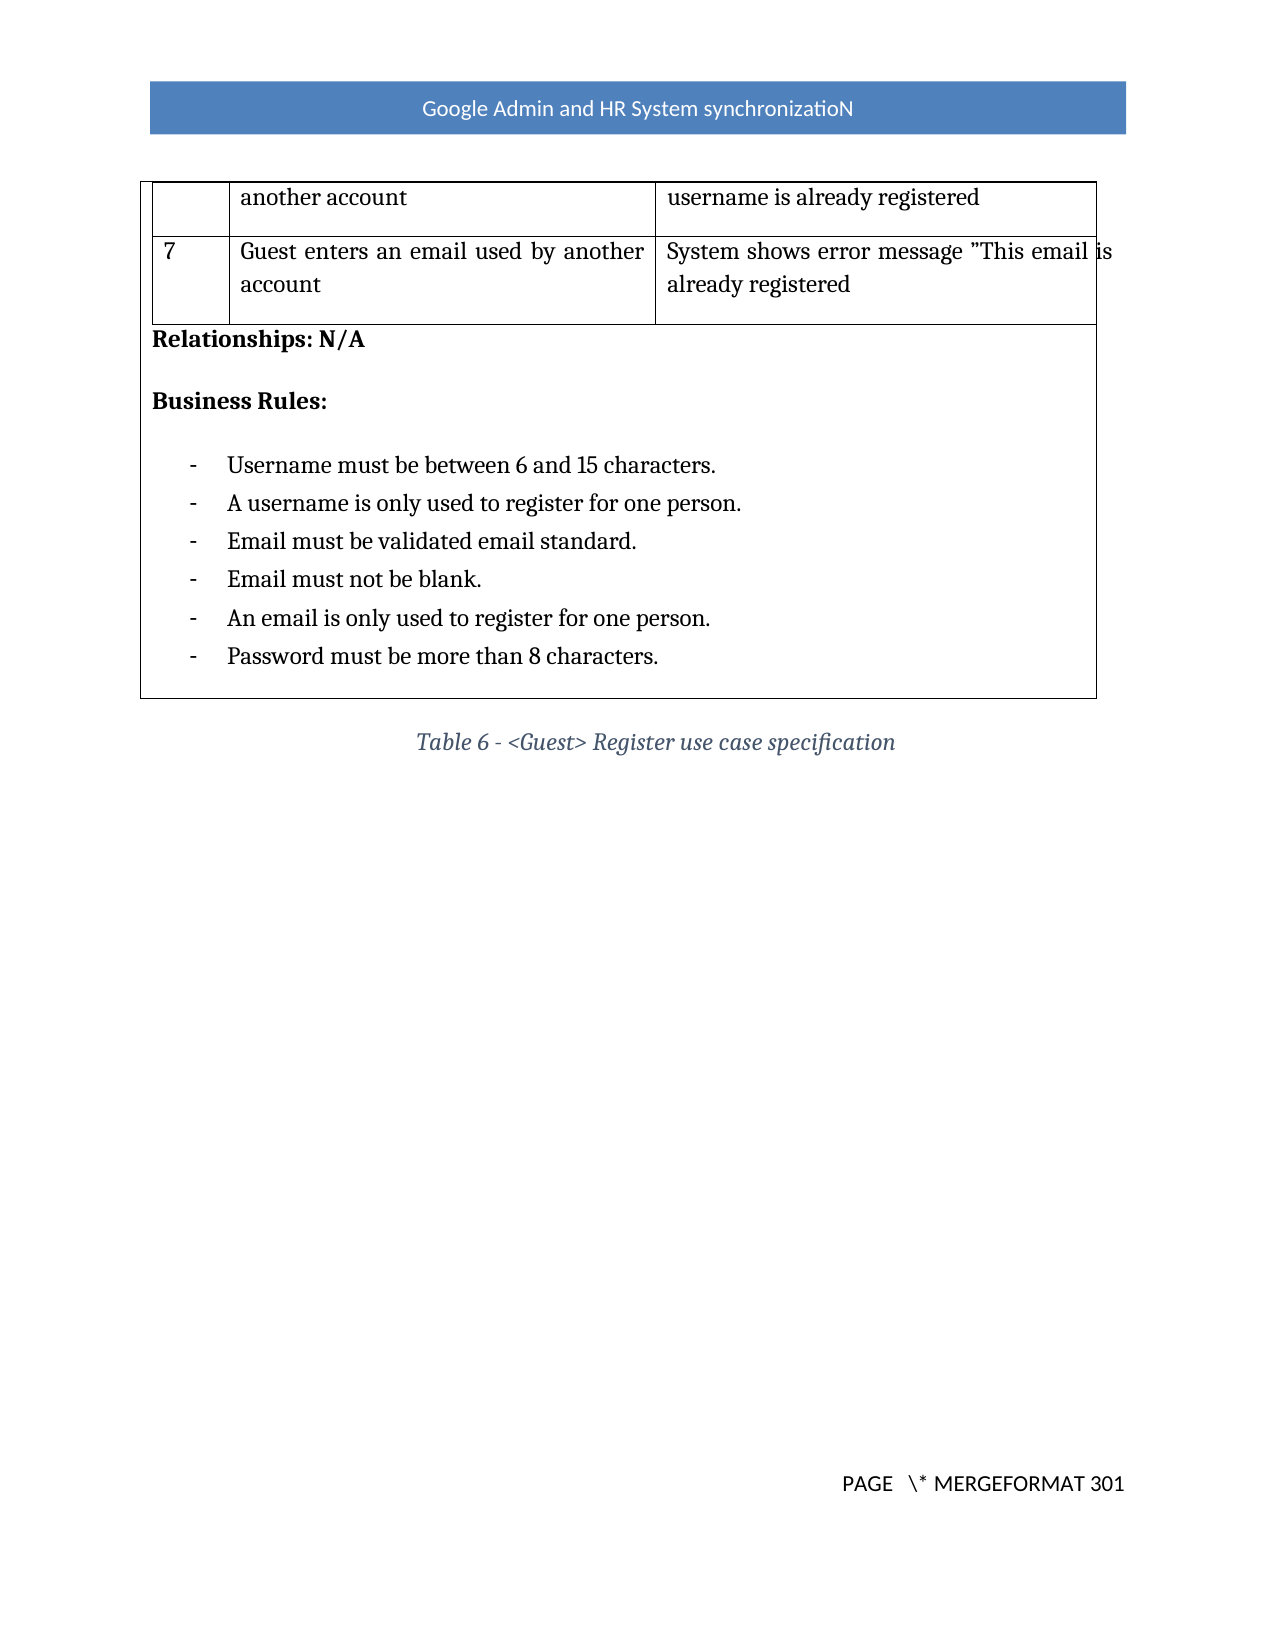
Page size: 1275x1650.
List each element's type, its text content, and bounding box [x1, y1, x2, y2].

text Table 6 - <Guest> Register use case specification [187, 728, 1125, 757]
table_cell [141, 182, 1096, 698]
